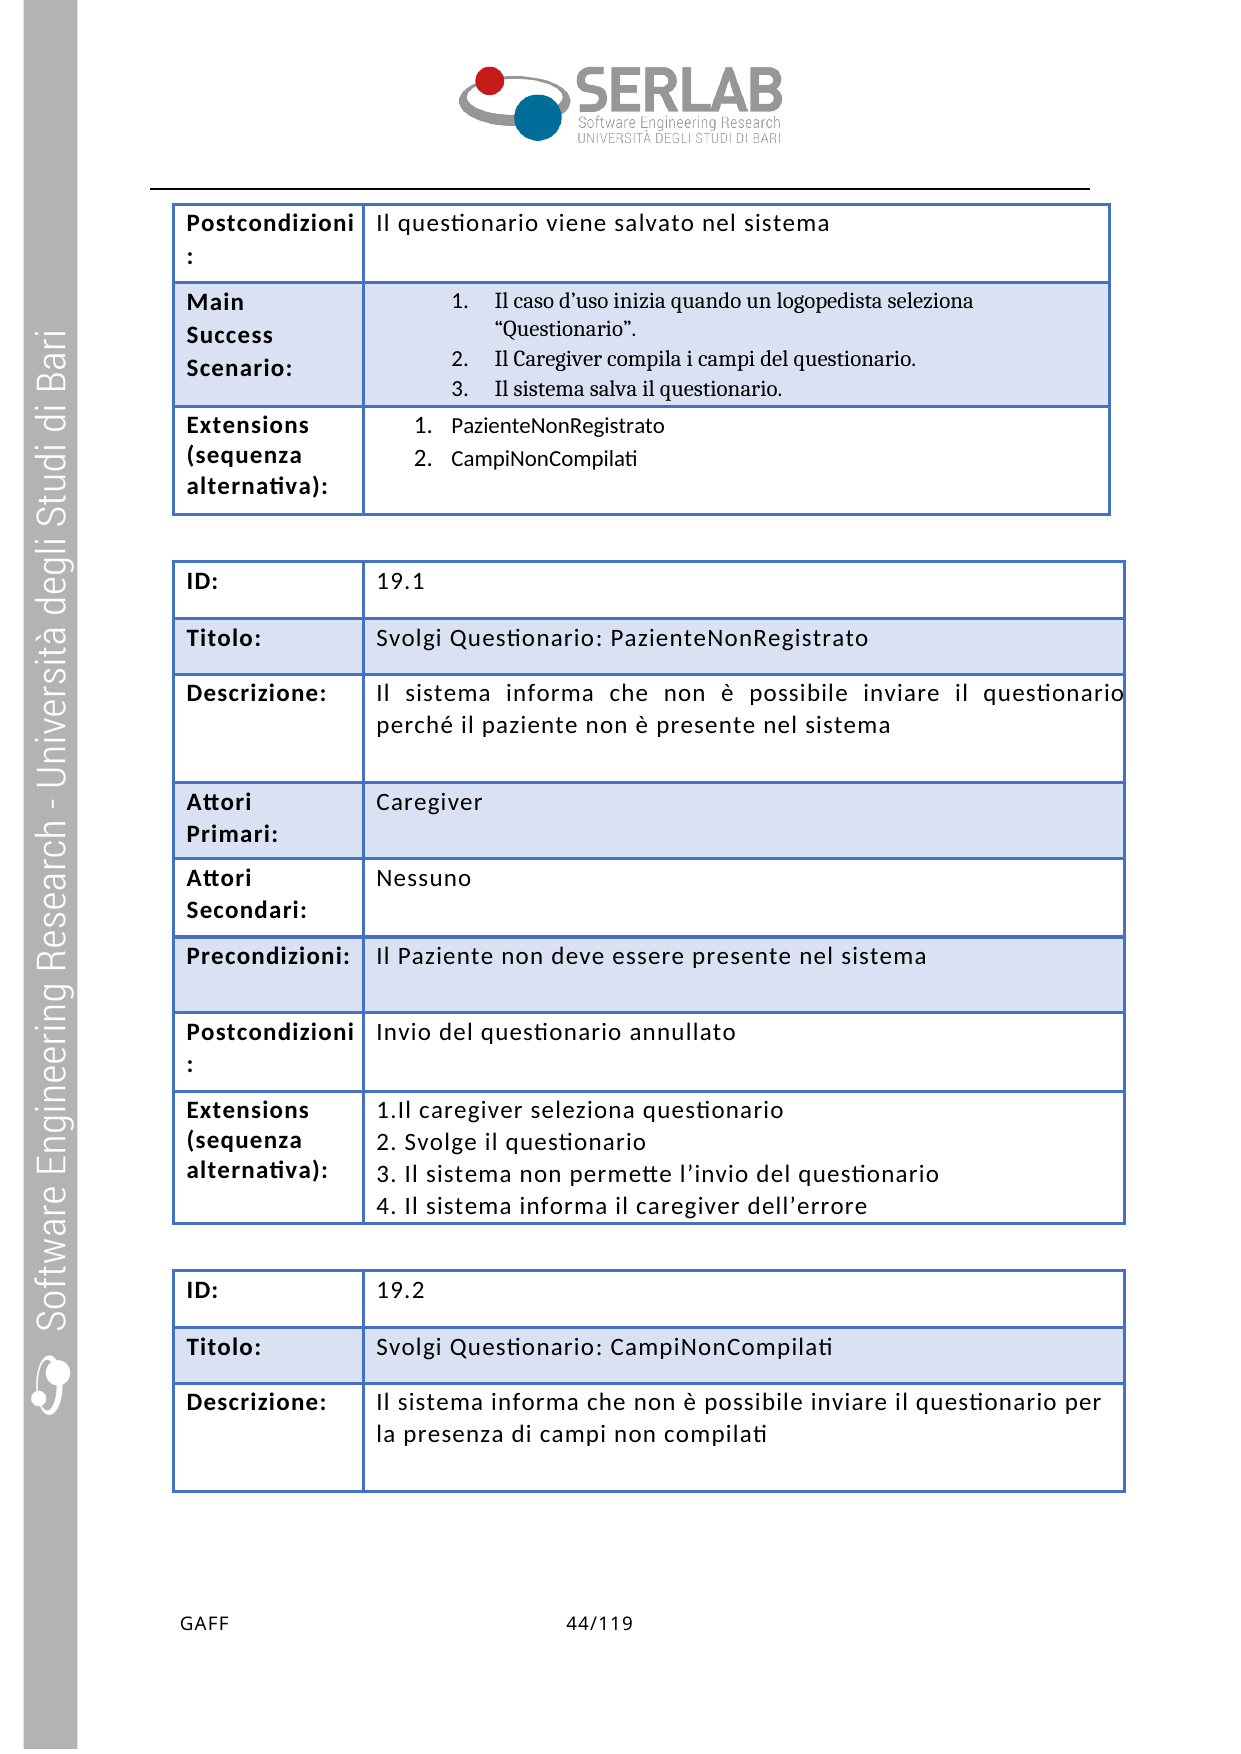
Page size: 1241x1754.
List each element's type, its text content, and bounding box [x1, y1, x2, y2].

table_cell Postcondizioni: [175, 1014, 362, 1090]
table_cell Invio del questionario annullato [365, 1014, 1123, 1090]
table_cell Il caso d’uso inizia quando un logopedista seleziona “Questionario”. Il Caregiver compila i campi del questionario. Il sistema salva il questionario. [365, 284, 1108, 405]
table_cell Extensions (sequenza alternativa): [175, 1093, 362, 1222]
table_cell Descrizione: [175, 1385, 362, 1490]
table_cell Caregiver [365, 784, 1123, 857]
table_cell Svolgi Questionario: CampiNonCompilati [365, 1329, 1123, 1382]
table_cell Nessuno [365, 860, 1123, 935]
table_cell Titolo: [175, 1329, 362, 1382]
table_header 19.1 [365, 563, 1123, 617]
table_cell Il questionario viene salvato nel sistema [365, 206, 1108, 281]
table_cell Extensions (sequenza alternativa): [175, 408, 362, 513]
table_cell 1.Il caregiver seleziona questionario 2. Svolge il questionario 3. Il sistema non permette l’invio del questionario 4. Il sistema informa il caregiver dell’errore [365, 1093, 1123, 1222]
table_cell Il sistema informa che non è possibile inviare il questionario perché il paziente non è presente nel sistema [365, 676, 1123, 781]
table_cell Attori Primari: [175, 784, 362, 857]
picture [455, 65, 785, 145]
table_header ID: [175, 1272, 362, 1326]
table_header 19.2 [365, 1272, 1123, 1326]
table_header ID: [175, 563, 362, 617]
table_cell PazienteNonRegistrato CampiNonCompilati [365, 408, 1108, 513]
table_cell Il Paziente non deve essere presente nel sistema [365, 939, 1123, 1011]
table_cell Svolgi Questionario: PazienteNonRegistrato [365, 620, 1123, 673]
picture [23, 0, 78, 1749]
table_cell Postcondizioni: [175, 206, 362, 281]
table_cell Attori Secondari: [175, 860, 362, 935]
table_cell Precondizioni: [175, 939, 362, 1011]
table_cell Il sistema informa che non è possibile inviare il questionario per la presenza di campi non compilati [365, 1385, 1123, 1490]
table_cell Main Success Scenario: [175, 284, 362, 405]
table_cell Descrizione: [175, 676, 362, 781]
table_cell Titolo: [175, 620, 362, 673]
